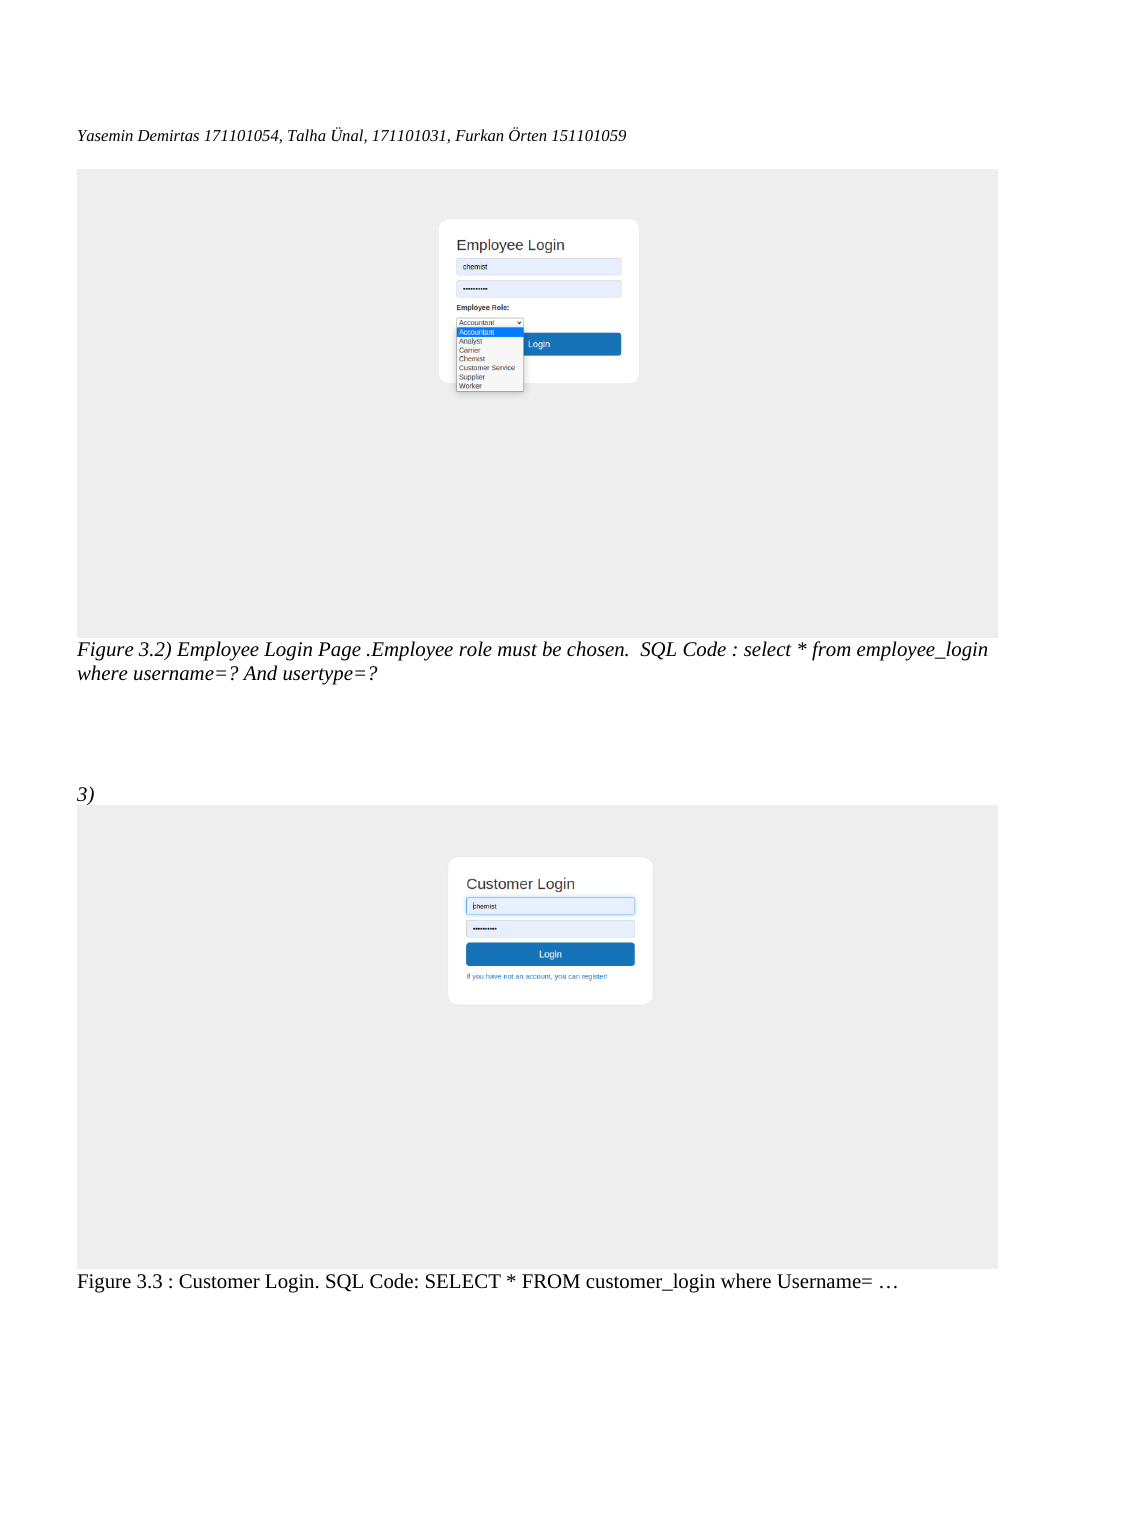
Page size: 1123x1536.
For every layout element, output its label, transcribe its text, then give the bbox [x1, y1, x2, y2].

text Figure 3.2) Employee Login Page .Employee role must be chosen. SQL Code : select * from employee_login where username=? And usertype=? [77, 638, 998, 685]
text 3) [77, 782, 998, 805]
picture [76, 805, 999, 1269]
picture [76, 169, 999, 638]
text Figure 3.3 : Customer Login. SQL Code: SELECT * FROM customer_login where Username= … [77, 1269, 998, 1293]
